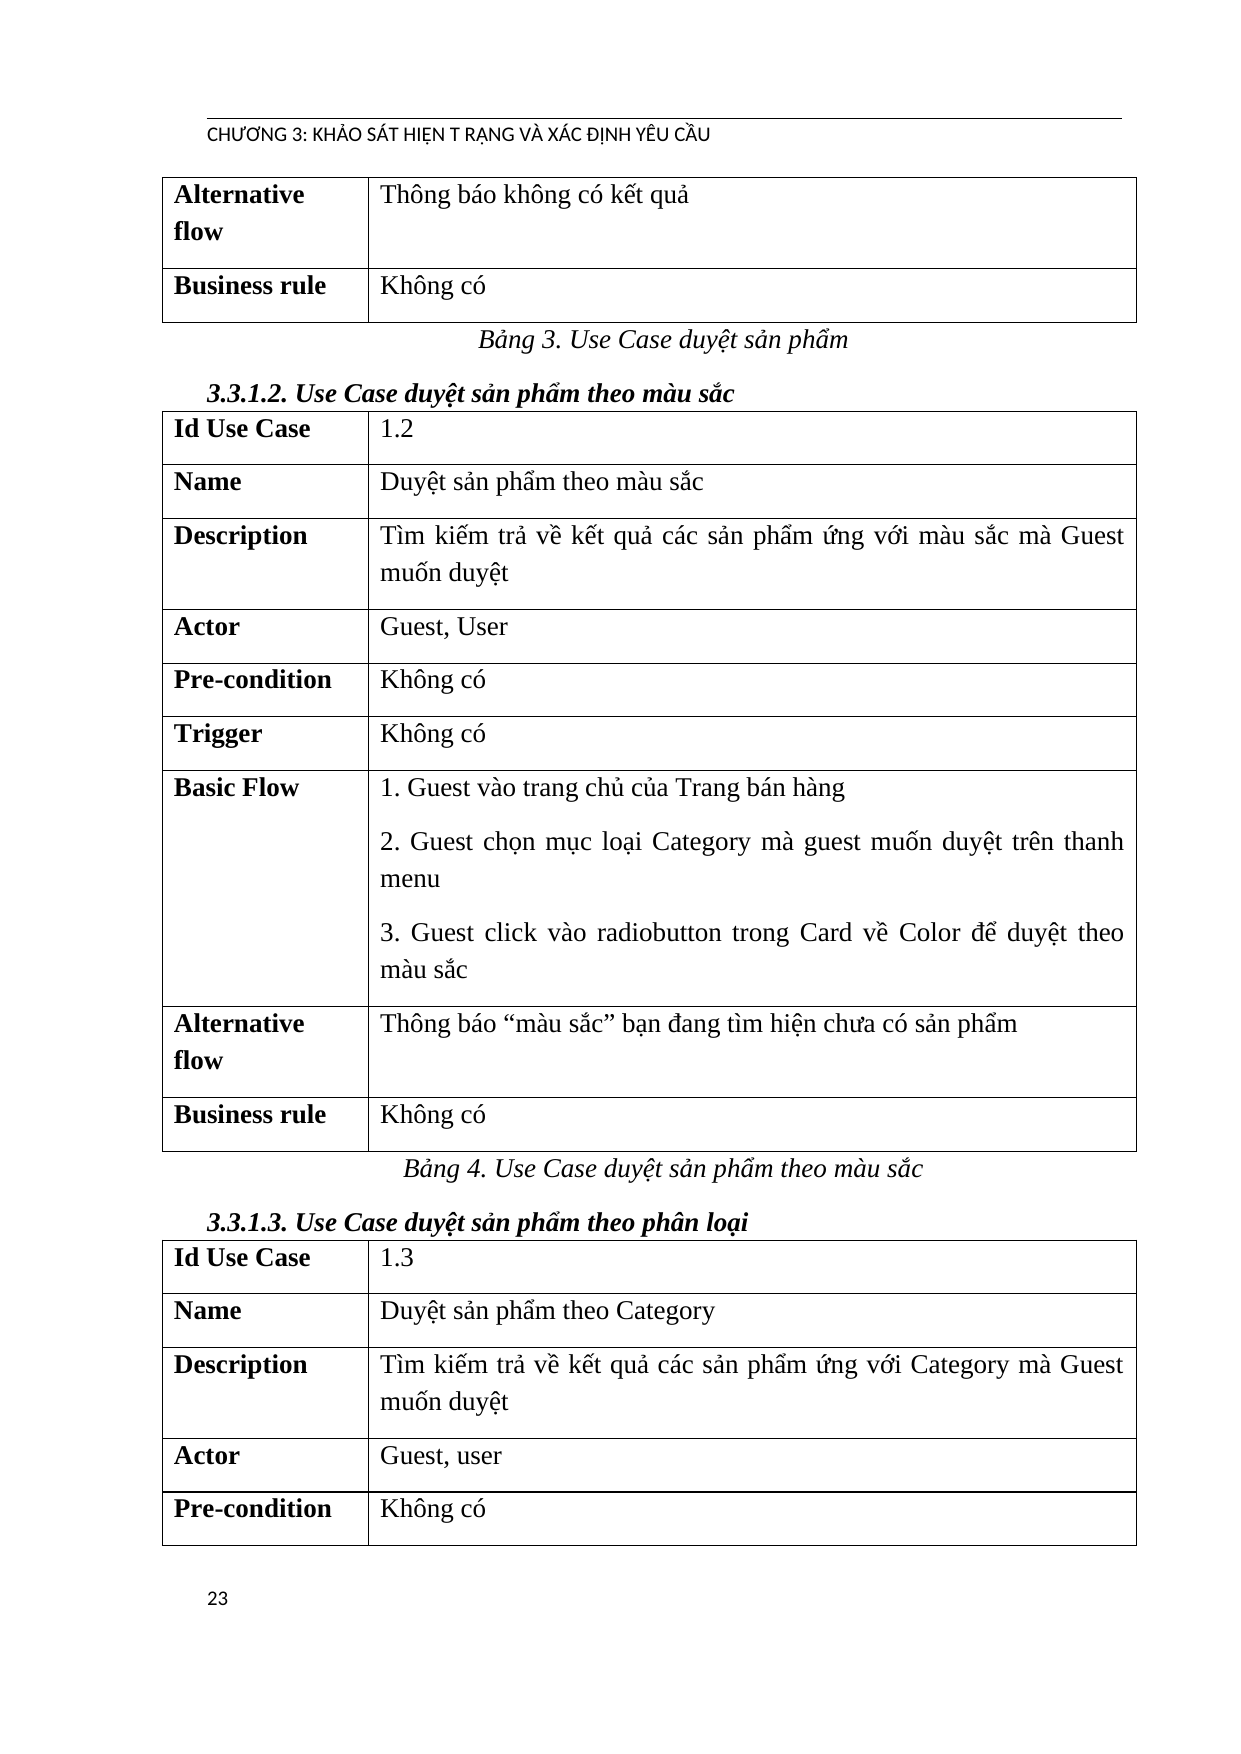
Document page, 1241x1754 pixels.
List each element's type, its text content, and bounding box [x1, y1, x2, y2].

table_cell Trigger [163, 717, 368, 770]
table_cell Basic Flow [163, 771, 368, 1006]
table_cell Không có [369, 664, 1136, 716]
table_cell Alternative flow [163, 178, 368, 268]
table_cell Name [163, 1294, 368, 1347]
table_cell Pre-condition [163, 1493, 368, 1545]
table_cell Không có [369, 1493, 1136, 1545]
table_cell Actor [163, 610, 368, 663]
text Bảng 4. Use Case duyệt sản phẩm theo màu sắc [207, 1152, 1122, 1183]
table_cell Business rule [163, 1098, 368, 1151]
table_header 1.3 [369, 1241, 1136, 1293]
table_header 1.2 [369, 412, 1136, 464]
table_cell Thông báo “màu sắc” bạn đang tìm hiện chưa có sản phẩm [369, 1007, 1136, 1097]
subtitle 3.3.1.2. Use Case duyệt sản phẩm theo màu sắc [207, 377, 1122, 408]
table_cell Duyệt sản phẩm theo màu sắc [369, 465, 1136, 518]
table_header Id Use Case [163, 412, 368, 464]
table_cell Duyệt sản phẩm theo Category [369, 1294, 1136, 1347]
table_cell Guest, User [369, 610, 1136, 663]
table_cell Guest, user [369, 1439, 1136, 1491]
table_header Id Use Case [163, 1241, 368, 1293]
table_cell Pre-condition [163, 664, 368, 716]
table_cell Tìm kiếm trả về kết quả các sản phẩm ứng với Category mà Guest muốn duyệt [369, 1348, 1136, 1438]
table_cell Description [163, 1348, 368, 1438]
table_cell Không có [369, 1098, 1136, 1151]
table_cell 1. Guest vào trang chủ của Trang bán hàng 2. Guest chọn mục loại Category mà guest muốn duyệt trên thanh menu 3. Guest click vào radiobutton trong Card về Color để duyệt theo màu sắc [369, 771, 1136, 1006]
table_cell Thông báo không có kết quả [369, 178, 1136, 268]
table_cell Name [163, 465, 368, 518]
table_cell Tìm kiếm trả về kết quả các sản phẩm ứng với màu sắc mà Guest muốn duyệt [369, 519, 1136, 609]
table_cell Description [163, 519, 368, 609]
subtitle 3.3.1.3. Use Case duyệt sản phẩm theo phân loại [207, 1206, 1122, 1237]
table_cell Không có [369, 269, 1136, 322]
text Bảng 3. Use Case duyệt sản phẩm [207, 323, 1122, 354]
table_cell Alternative flow [163, 1007, 368, 1097]
table_cell Actor [163, 1439, 368, 1491]
table_cell Business rule [163, 269, 368, 322]
table_cell Không có [369, 717, 1136, 770]
